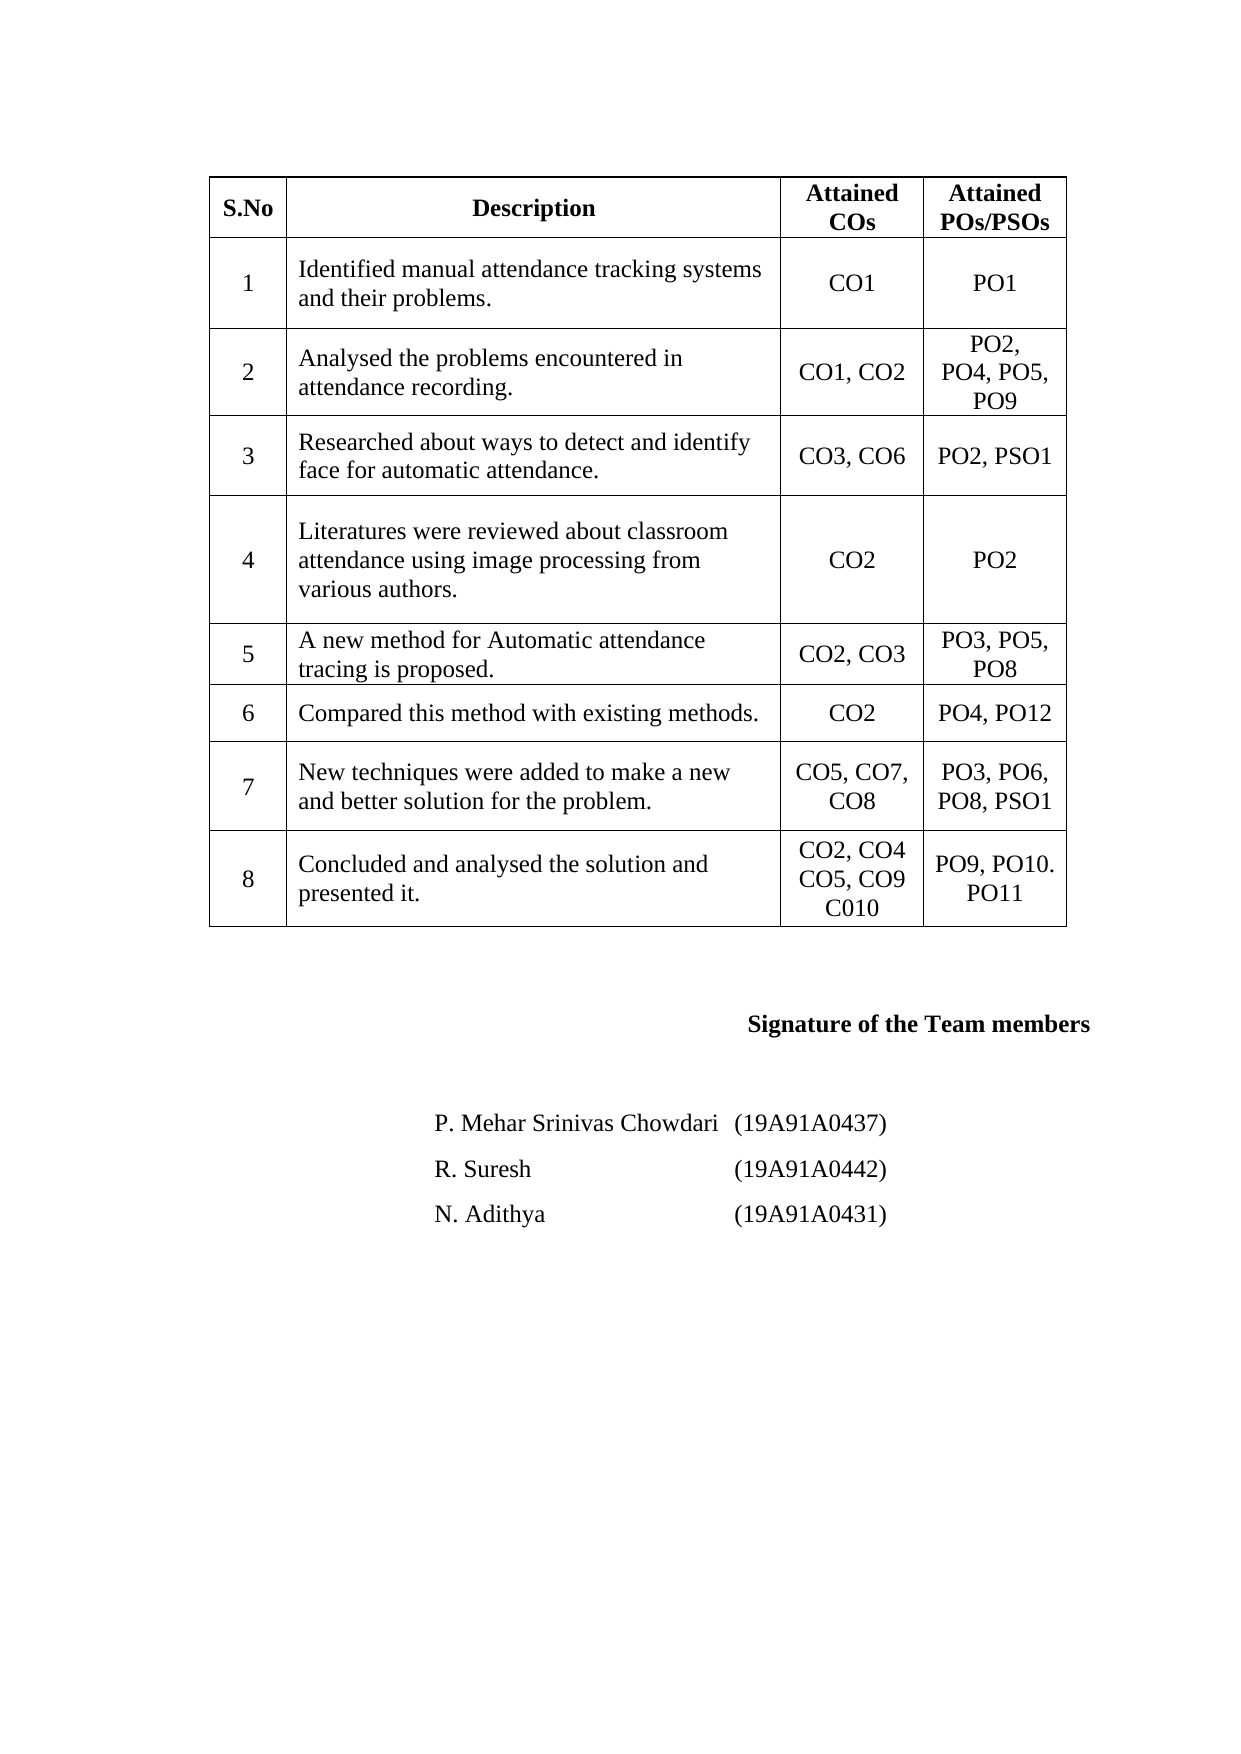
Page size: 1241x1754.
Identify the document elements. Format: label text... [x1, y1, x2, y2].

table_cell PO2 [924, 496, 1066, 623]
text R. Suresh (19A91A0442) [209, 1154, 1090, 1183]
table_cell PO1 [924, 238, 1066, 328]
table_cell CO2 [781, 496, 923, 623]
table_cell PO2, PO4, PO5, PO9 [924, 329, 1066, 415]
table_cell A new method for Automatic attendance tracing is proposed. [287, 624, 780, 683]
table_cell PO4, PO12 [924, 685, 1066, 741]
text P. Mehar Srinivas Chowdari (19A91A0437) [359, 1108, 1090, 1137]
table_cell CO2 [781, 685, 923, 741]
table_cell Identified manual attendance tracking systems and their problems. [287, 238, 780, 328]
table_cell 5 [210, 624, 286, 683]
table_cell Concluded and analysed the solution and presented it. [287, 831, 780, 926]
table_cell PO3, PO6, PO8, PSO1 [924, 742, 1066, 830]
table_cell 8 [210, 831, 286, 926]
table_cell CO1 [781, 238, 923, 328]
table_header Attained COs [781, 178, 923, 237]
table_cell 3 [210, 416, 286, 495]
table_cell PO9, PO10. PO11 [924, 831, 1066, 926]
table_cell Compared this method with existing methods. [287, 685, 780, 741]
table_cell CO5, CO7, CO8 [781, 742, 923, 830]
table_cell New techniques were added to make a new and better solution for the problem. [287, 742, 780, 830]
table_cell Researched about ways to detect and identify face for automatic attendance. [287, 416, 780, 495]
table_cell PO2, PSO1 [924, 416, 1066, 495]
table_cell 6 [210, 685, 286, 741]
table_header S.No [210, 178, 286, 237]
table_cell 7 [210, 742, 286, 830]
table_cell 1 [210, 238, 286, 328]
table_cell PO3, PO5, PO8 [924, 624, 1066, 683]
table_cell Literatures were reviewed about classroom attendance using image processing from various authors. [287, 496, 780, 623]
text Signature of the Team members [209, 1009, 1090, 1038]
table_cell CO3, CO6 [781, 416, 923, 495]
table_cell Analysed the problems encountered in attendance recording. [287, 329, 780, 415]
text N. Adithya (19A91A0431) [209, 1199, 1090, 1228]
table_header Attained POs/PSOs [924, 178, 1066, 237]
table_cell CO2, CO4 CO5, CO9 C010 [781, 831, 923, 926]
table_cell 4 [210, 496, 286, 623]
table_header Description [287, 178, 780, 237]
table_cell CO1, CO2 [781, 329, 923, 415]
table_cell 2 [210, 329, 286, 415]
table_cell CO2, CO3 [781, 624, 923, 683]
